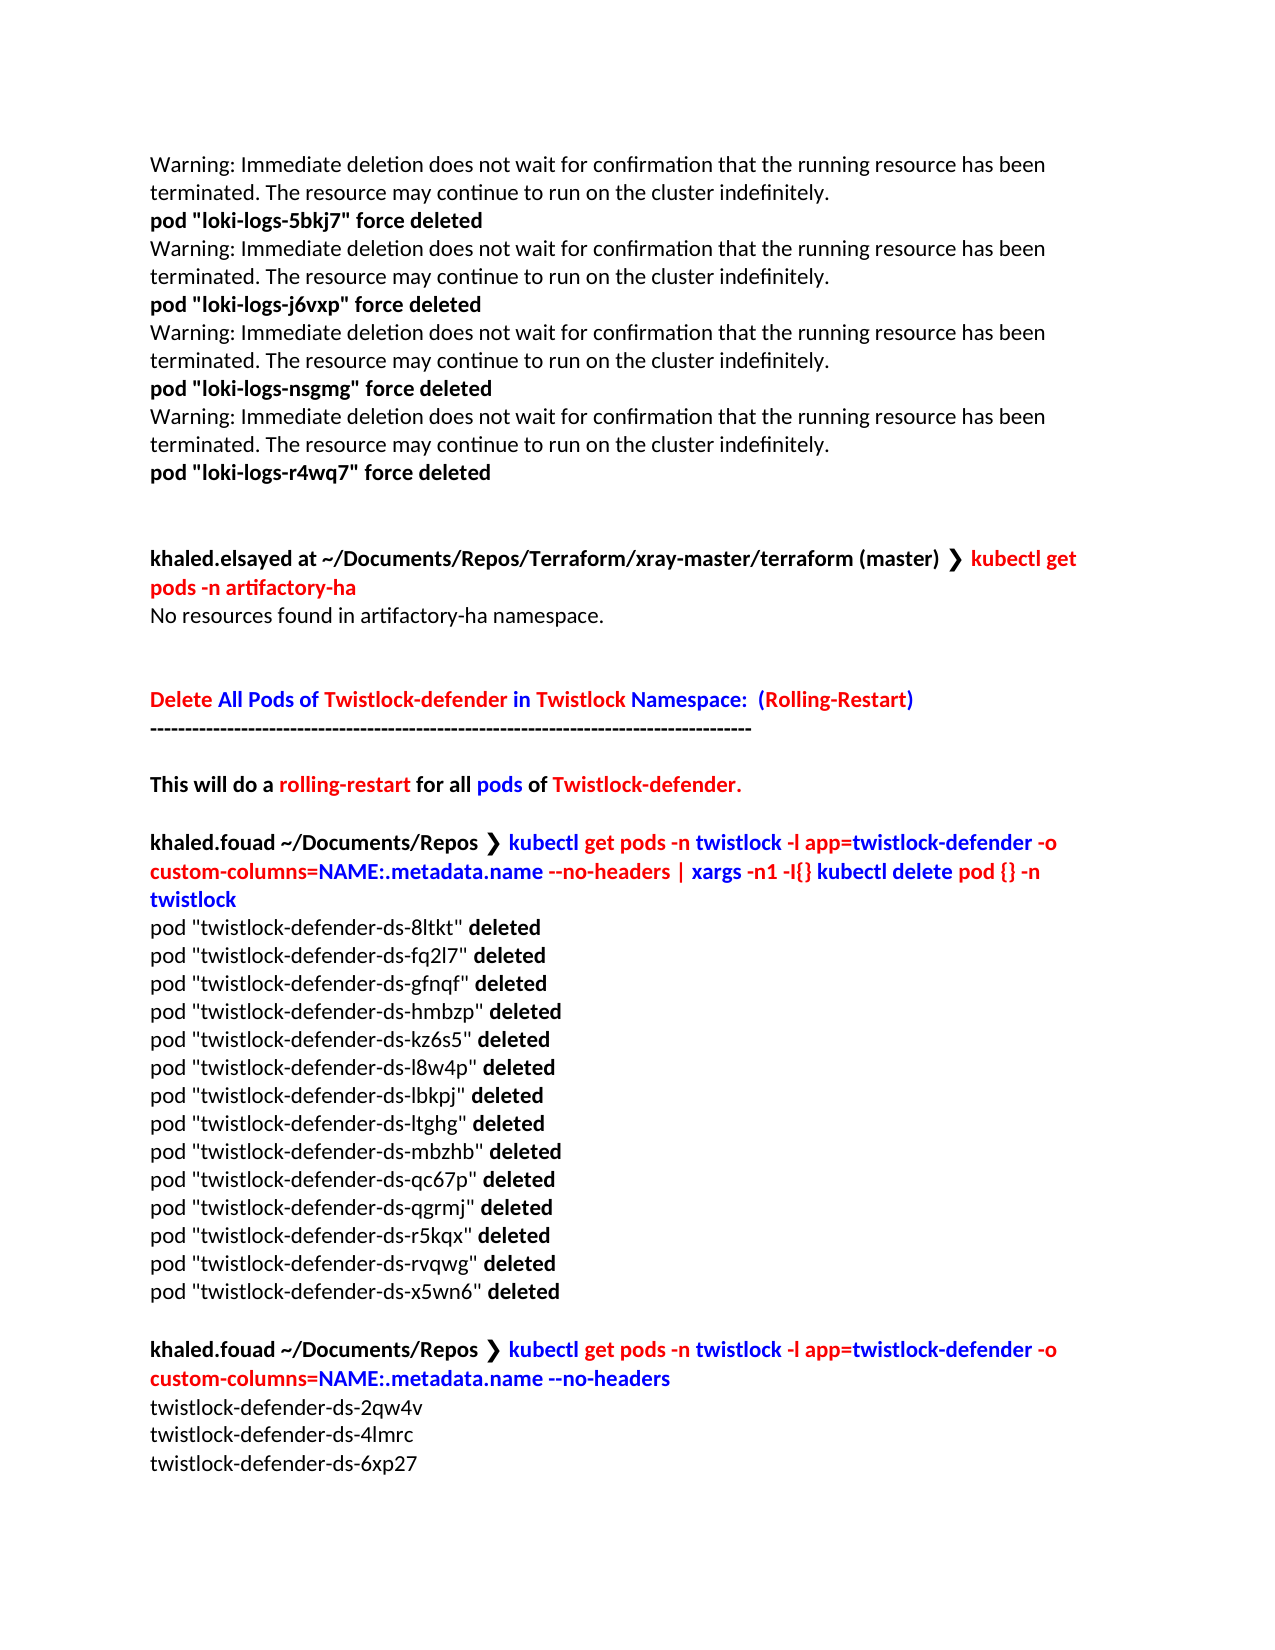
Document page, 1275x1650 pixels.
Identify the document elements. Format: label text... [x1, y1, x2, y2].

text pod "loki-logs-5bkj7" force deleted [150, 206, 1125, 234]
text pod "twistlock-defender-ds-gfnqf" deleted [150, 969, 1125, 997]
text twistlock-defender-ds-6xp27 [150, 1449, 1125, 1477]
text pod "twistlock-defender-ds-kz6s5" deleted [150, 1025, 1125, 1053]
text twistlock-defender-ds-4lmrc [150, 1421, 1125, 1449]
text twistlock-defender-ds-2qw4v [150, 1393, 1125, 1421]
text khaled.elsayed at ~/Documents/Repos/Terraform/xray-master/terraform (master) ❯ kubectl get pods -n artifactory-ha [150, 542, 1125, 602]
text pod "twistlock-defender-ds-hmbzp" deleted [150, 997, 1125, 1025]
text pod "twistlock-defender-ds-l8w4p" deleted [150, 1053, 1125, 1081]
text pod "twistlock-defender-ds-qgrmj" deleted [150, 1193, 1125, 1221]
text pod "twistlock-defender-ds-rvqwg" deleted [150, 1249, 1125, 1277]
text pod "twistlock-defender-ds-8ltkt" deleted [150, 913, 1125, 941]
text Warning: Immediate deletion does not wait for confirmation that the running resource has been terminated. The resource may continue to run on the cluster indefinitely. [150, 150, 1125, 206]
text khaled.fouad ~/Documents/Repos ❯ kubectl get pods -n twistlock -l app=twistlock-defender -o custom-columns=NAME:.metadata.name --no-headers | xargs -n1 -I{} kubectl delete pod {} -n twistlock [150, 826, 1125, 913]
text No resources found in artifactory-ha namespace. [150, 602, 1125, 629]
text pod "loki-logs-nsgmg" force deleted [150, 374, 1125, 402]
text pod "loki-logs-j6vxp" force deleted [150, 290, 1125, 318]
text Warning: Immediate deletion does not wait for confirmation that the running resource has been terminated. The resource may continue to run on the cluster indefinitely. [150, 402, 1125, 458]
text pod "twistlock-defender-ds-lbkpj" deleted [150, 1081, 1125, 1109]
text pod "twistlock-defender-ds-qc67p" deleted [150, 1165, 1125, 1193]
text pod "twistlock-defender-ds-mbzhb" deleted [150, 1137, 1125, 1165]
text Delete All Pods of Twistlock-defender in Twistlock Namespace: (Rolling-Restart) [150, 686, 1125, 714]
text Warning: Immediate deletion does not wait for confirmation that the running resource has been terminated. The resource may continue to run on the cluster indefinitely. [150, 234, 1125, 290]
text -------------------------------------------------------------------------------------- [150, 714, 1125, 742]
text pod "twistlock-defender-ds-ltghg" deleted [150, 1109, 1125, 1137]
text Warning: Immediate deletion does not wait for confirmation that the running resource has been terminated. The resource may continue to run on the cluster indefinitely. [150, 318, 1125, 374]
text pod "twistlock-defender-ds-x5wn6" deleted [150, 1277, 1125, 1305]
text pod "loki-logs-r4wq7" force deleted [150, 458, 1125, 486]
text This will do a rolling-restart for all pods of Twistlock-defender. [150, 770, 1125, 798]
text pod "twistlock-defender-ds-fq2l7" deleted [150, 941, 1125, 969]
text pod "twistlock-defender-ds-r5kqx" deleted [150, 1221, 1125, 1249]
text khaled.fouad ~/Documents/Repos ❯ kubectl get pods -n twistlock -l app=twistlock-defender -o custom-columns=NAME:.metadata.name --no-headers [150, 1333, 1125, 1393]
